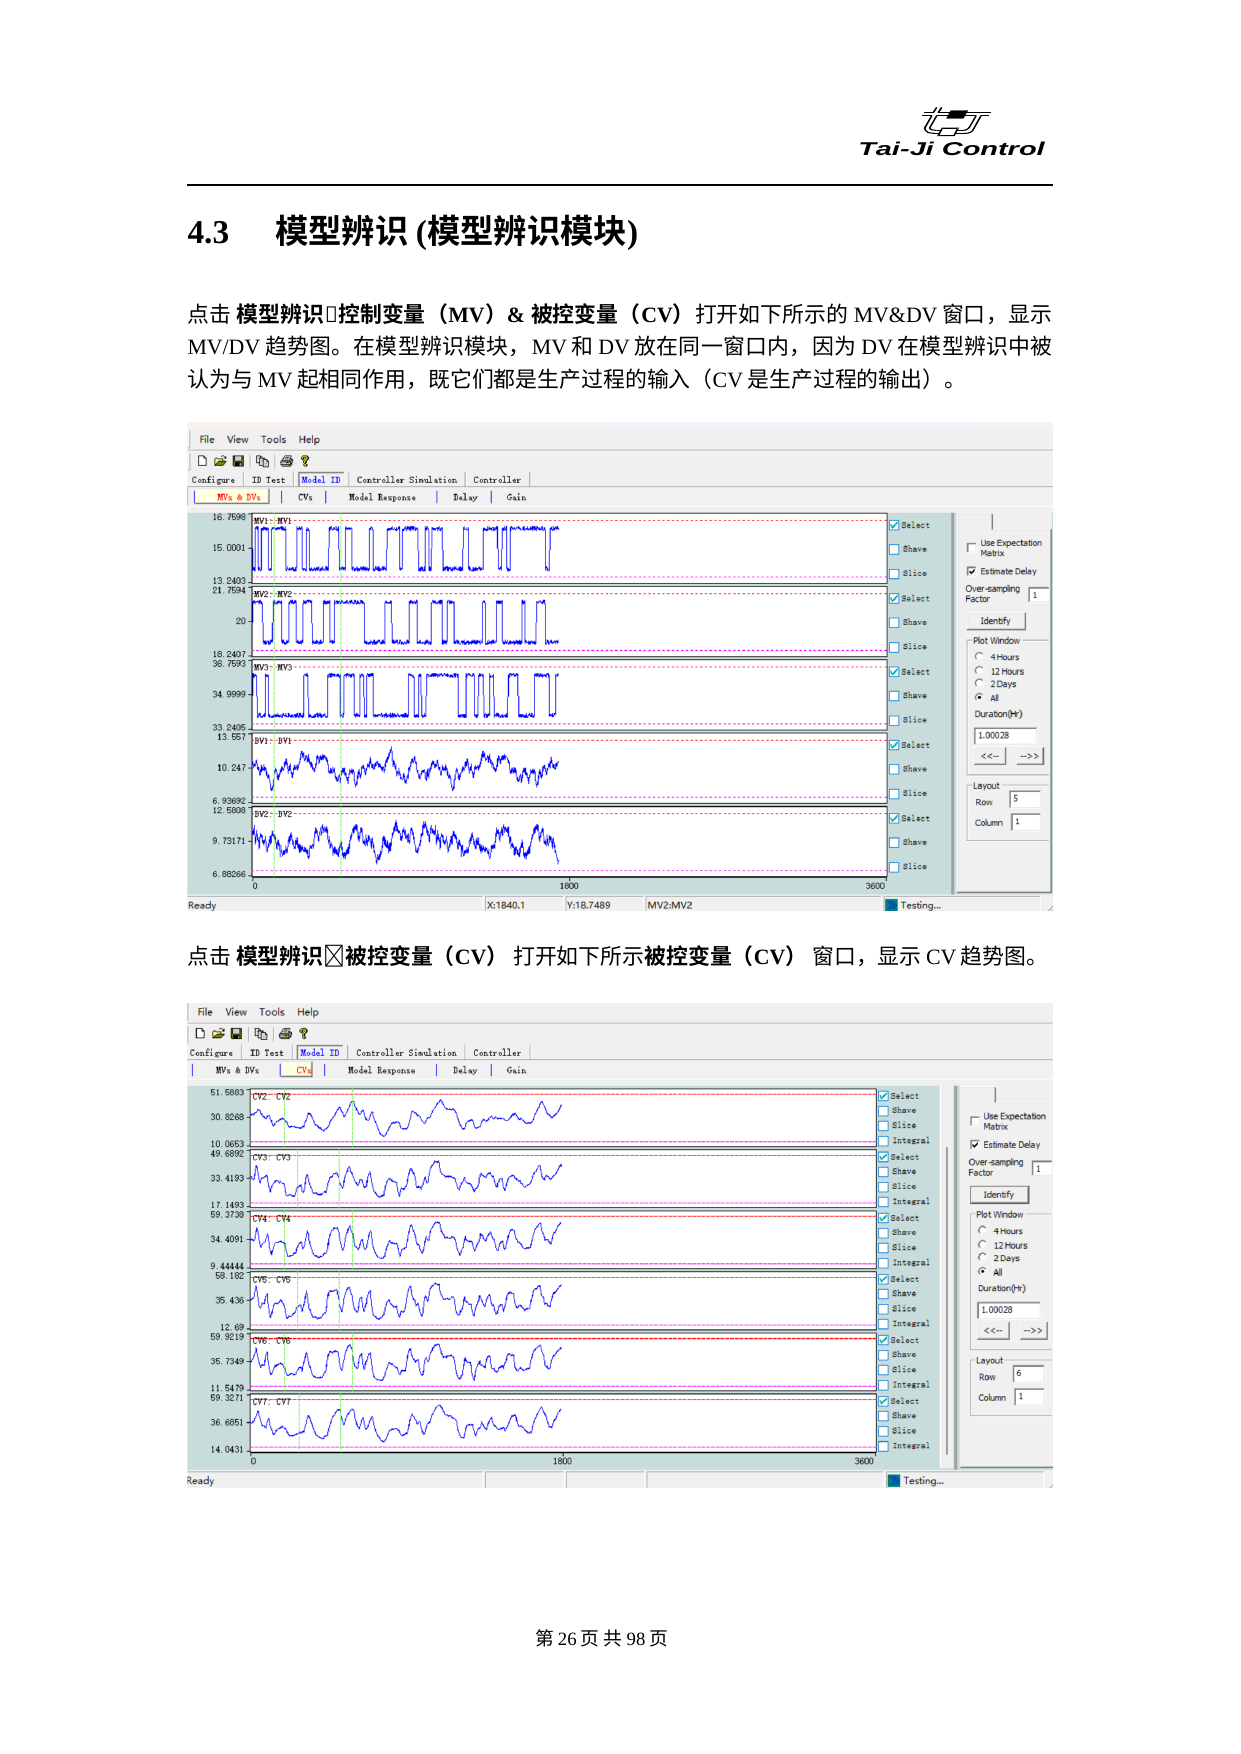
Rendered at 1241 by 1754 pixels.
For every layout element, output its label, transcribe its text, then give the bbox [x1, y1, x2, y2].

text 点击 模型辨识被控变量（CV） 打开如下所示被控变量（CV） 窗口，显示CV趋势图。 [187, 939, 1053, 971]
picture [187, 1003, 1053, 1488]
subtitle 4.3 模型辨识 (模型辨识模块) [187, 196, 1053, 261]
text 点击 模型辨识控制变量（MV）& 被控变量（CV）打开如下所示的MV&DV窗口，显示MV/DV趋势图。在模型辨识模块，MV和DV放在同一窗口内，因为DV在模型辨识中被认为与MV起相同作用，既它们都是生产过程的输入（CV是生产过程的输出）。 [187, 296, 1053, 394]
picture [187, 422, 1053, 911]
